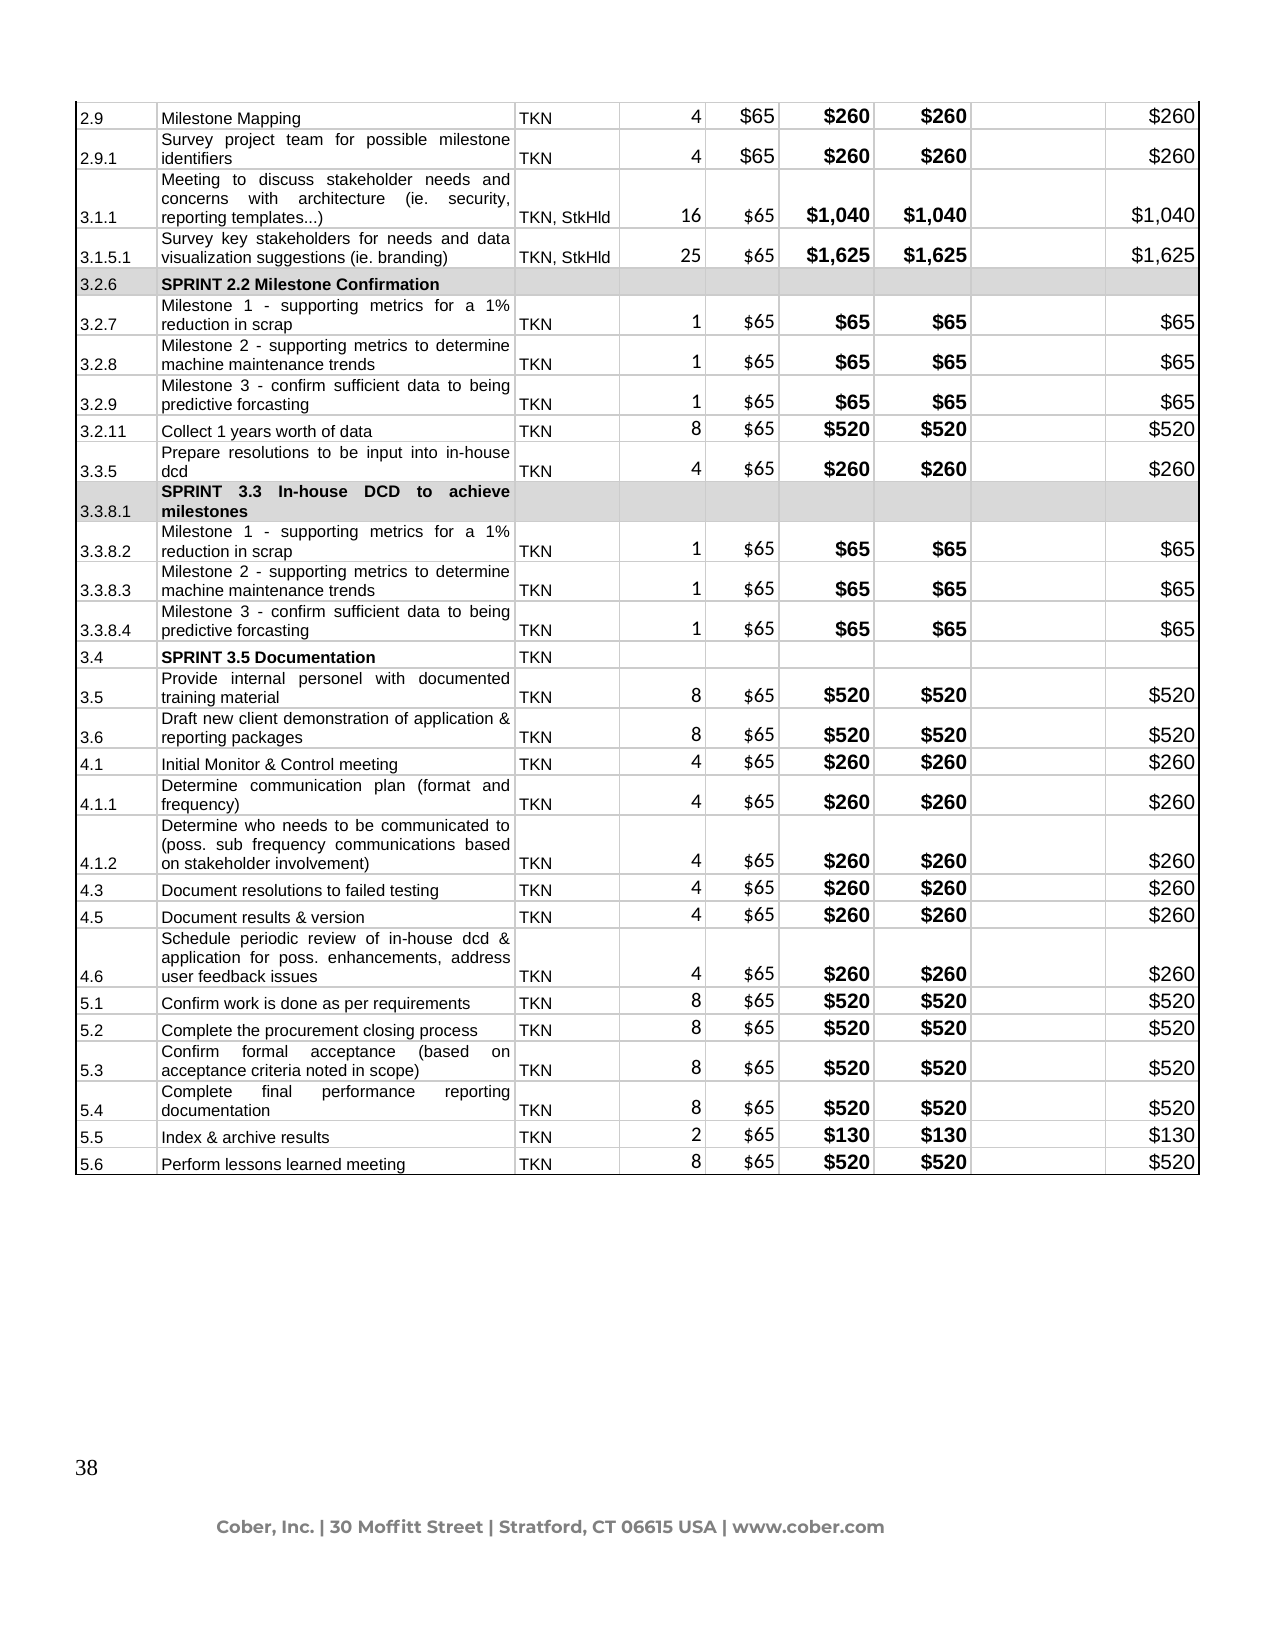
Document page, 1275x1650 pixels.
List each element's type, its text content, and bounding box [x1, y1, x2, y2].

table_cell 4.3 [77, 875, 156, 900]
table_cell Index & archive results [158, 1121, 514, 1147]
table_cell $260 [780, 103, 873, 128]
table_cell $1,625 [1106, 229, 1198, 267]
table_cell 4.6 [77, 929, 156, 986]
table_cell [1106, 269, 1198, 294]
table_cell 4.1 [77, 749, 156, 774]
table_cell 8 [620, 1015, 705, 1040]
table_cell Determine who needs to be communicated to (poss. sub frequency communications based on stakeholder involvement) [158, 816, 514, 873]
table_cell 4.1.2 [77, 816, 156, 873]
table_cell $1,040 [1106, 170, 1198, 227]
table_cell 3.3.8.4 [77, 602, 156, 640]
table_cell 1 [620, 562, 705, 600]
table_cell $260 [1106, 442, 1198, 481]
table_cell 1 [620, 602, 705, 640]
table_cell TKN [516, 296, 619, 334]
table_cell TKN [516, 642, 619, 667]
table_cell [972, 816, 1105, 873]
table_cell $1,040 [780, 170, 873, 227]
table_cell 2 [620, 1121, 705, 1147]
table_cell Prepare resolutions to be input into in-house dcd [158, 442, 514, 481]
table_cell $260 [1106, 929, 1198, 986]
table_cell $65 [706, 336, 778, 374]
table_cell TKN [516, 902, 619, 927]
table_cell TKN [516, 1121, 619, 1147]
table_cell $65 [706, 130, 778, 168]
table_cell [972, 1082, 1105, 1120]
table_cell 4 [620, 103, 705, 128]
table_cell [780, 642, 873, 667]
table_cell 5.4 [77, 1082, 156, 1120]
table_cell Milestone 1 - supporting metrics for a 1% reduction in scrap [158, 522, 514, 561]
table_cell [972, 1042, 1105, 1080]
table_cell 8 [620, 988, 705, 1013]
table_cell $520 [1106, 709, 1198, 747]
table_cell 5.5 [77, 1121, 156, 1147]
table_cell [972, 988, 1105, 1013]
table_cell [972, 875, 1105, 900]
table_cell $260 [780, 902, 873, 927]
table_cell [972, 296, 1105, 334]
table_cell Perform lessons learned meeting [158, 1148, 514, 1174]
table_cell $520 [1106, 669, 1198, 707]
table_cell [972, 709, 1105, 747]
table_cell $130 [780, 1121, 873, 1147]
table_cell [780, 482, 873, 521]
table_cell Collect 1 years worth of data [158, 416, 514, 441]
table_cell $65 [780, 296, 873, 334]
table_cell 2.9.1 [77, 130, 156, 168]
table_cell $65 [706, 416, 778, 441]
table_cell $260 [875, 103, 970, 128]
table_cell $65 [780, 562, 873, 600]
table_cell [972, 103, 1105, 128]
table_cell $65 [875, 562, 970, 600]
table_cell 5.1 [77, 988, 156, 1013]
table_cell 3.3.8.2 [77, 522, 156, 561]
table_cell $65 [706, 522, 778, 561]
table_cell 3.6 [77, 709, 156, 747]
table_cell $65 [1106, 336, 1198, 374]
table_cell [972, 776, 1105, 814]
table_cell Milestone 2 - supporting metrics to determine machine maintenance trends [158, 562, 514, 600]
table_cell 3.3.5 [77, 442, 156, 481]
table_cell $520 [875, 1148, 970, 1174]
table_cell [620, 482, 705, 521]
table_cell $65 [1106, 376, 1198, 414]
table_cell $1,625 [780, 229, 873, 267]
table_cell 25 [620, 229, 705, 267]
table_cell [706, 482, 778, 521]
table_cell [706, 642, 778, 667]
table_cell [972, 929, 1105, 986]
table_cell $520 [875, 988, 970, 1013]
table_cell $260 [1106, 875, 1198, 900]
table_cell 1 [620, 522, 705, 561]
table_cell Document results & version [158, 902, 514, 927]
table_cell [972, 269, 1105, 294]
table_cell Schedule periodic review of in-house dcd & application for poss. enhancements, address user feedback issues [158, 929, 514, 986]
table_cell TKN [516, 988, 619, 1013]
table_cell $520 [780, 1148, 873, 1174]
table_cell $520 [1106, 1082, 1198, 1120]
table_cell [972, 1148, 1105, 1174]
table_cell 3.2.8 [77, 336, 156, 374]
table_cell 3.1.5.1 [77, 229, 156, 267]
table_cell $130 [1106, 1121, 1198, 1147]
table_cell 5.6 [77, 1148, 156, 1174]
table_cell SPRINT 3.3 In-house DCD to achieve milestones [158, 482, 514, 521]
table_cell [972, 562, 1105, 600]
table_cell $260 [875, 875, 970, 900]
table_cell [972, 1121, 1105, 1147]
table_cell $65 [1106, 296, 1198, 334]
table_cell 4 [620, 816, 705, 873]
table_cell 3.1.1 [77, 170, 156, 227]
table_cell $65 [706, 1082, 778, 1120]
table_cell 3.3.8.1 [77, 482, 156, 521]
table_cell TKN [516, 709, 619, 747]
table_cell TKN [516, 522, 619, 561]
table_cell 4 [620, 749, 705, 774]
table_cell $65 [706, 875, 778, 900]
table_cell $65 [706, 776, 778, 814]
table_cell $520 [780, 1015, 873, 1040]
table_cell TKN [516, 336, 619, 374]
table_cell $65 [706, 1121, 778, 1147]
table_cell $260 [875, 929, 970, 986]
table_cell $520 [780, 988, 873, 1013]
table_cell 4 [620, 130, 705, 168]
table_cell $65 [706, 669, 778, 707]
table_cell 2.9 [77, 103, 156, 128]
table_cell 4 [620, 929, 705, 986]
table_cell $65 [875, 522, 970, 561]
table_cell $130 [875, 1121, 970, 1147]
table_cell $260 [875, 902, 970, 927]
table_cell $65 [706, 709, 778, 747]
table_cell $520 [1106, 1015, 1198, 1040]
table_cell 3.2.7 [77, 296, 156, 334]
table_cell $65 [780, 522, 873, 561]
table_cell $65 [706, 296, 778, 334]
table_cell [875, 482, 970, 521]
table_cell Milestone Mapping [158, 103, 514, 128]
table_cell $520 [875, 709, 970, 747]
table_cell TKN [516, 416, 619, 441]
table_cell $260 [1106, 749, 1198, 774]
table_cell [972, 902, 1105, 927]
table_cell $65 [706, 562, 778, 600]
table_cell $65 [875, 296, 970, 334]
table_cell Milestone 3 - confirm sufficient data to being predictive forcasting [158, 602, 514, 640]
table_cell TKN [516, 1148, 619, 1174]
table_cell $65 [706, 988, 778, 1013]
table_cell $65 [706, 902, 778, 927]
table_cell [972, 376, 1105, 414]
table_cell $260 [780, 776, 873, 814]
table_cell $260 [780, 130, 873, 168]
table_cell TKN [516, 1015, 619, 1040]
table_cell 3.2.11 [77, 416, 156, 441]
table_cell $260 [875, 776, 970, 814]
table_cell $65 [706, 170, 778, 227]
table_cell 4 [620, 776, 705, 814]
table_cell TKN [516, 816, 619, 873]
table_cell $260 [780, 929, 873, 986]
table_cell $65 [706, 1015, 778, 1040]
table_cell $65 [1106, 602, 1198, 640]
table_cell 1 [620, 336, 705, 374]
table_cell $65 [706, 103, 778, 128]
table_cell $65 [706, 1148, 778, 1174]
table_cell 4.1.1 [77, 776, 156, 814]
table_cell Survey key stakeholders for needs and data visualization suggestions (ie. branding) [158, 229, 514, 267]
table_cell Determine communication plan (format and frequency) [158, 776, 514, 814]
table_cell TKN [516, 929, 619, 986]
table_cell 3.2.9 [77, 376, 156, 414]
table_cell $65 [875, 602, 970, 640]
table_cell $520 [1106, 1042, 1198, 1080]
table_cell TKN [516, 669, 619, 707]
table_cell $260 [1106, 130, 1198, 168]
table_cell 1 [620, 296, 705, 334]
table_cell $65 [875, 376, 970, 414]
table_cell $65 [706, 376, 778, 414]
table_cell [706, 269, 778, 294]
table_cell 3.3.8.3 [77, 562, 156, 600]
table_cell 3.4 [77, 642, 156, 667]
table_cell $65 [706, 816, 778, 873]
table_cell 8 [620, 709, 705, 747]
table_cell [1106, 642, 1198, 667]
table_cell $260 [875, 442, 970, 481]
table_cell TKN [516, 562, 619, 600]
table_cell [1106, 482, 1198, 521]
table_cell $260 [1106, 816, 1198, 873]
table_cell Provide internal personel with documented training material [158, 669, 514, 707]
table_cell Confirm work is done as per requirements [158, 988, 514, 1013]
table_cell $65 [1106, 562, 1198, 600]
table_cell $260 [1106, 776, 1198, 814]
table_cell [972, 336, 1105, 374]
table_cell $260 [1106, 902, 1198, 927]
table_cell $65 [706, 229, 778, 267]
table_cell [875, 642, 970, 667]
table_cell $520 [780, 669, 873, 707]
table_cell $260 [875, 130, 970, 168]
table_cell $520 [875, 669, 970, 707]
table_cell 3.2.6 [77, 269, 156, 294]
table_cell [972, 229, 1105, 267]
table_cell $520 [780, 709, 873, 747]
table_cell $65 [780, 602, 873, 640]
table_cell [972, 669, 1105, 707]
table_cell $520 [875, 416, 970, 441]
table_cell [972, 442, 1105, 481]
table_cell $65 [706, 442, 778, 481]
table_cell TKN [516, 602, 619, 640]
table_cell [620, 269, 705, 294]
table_cell $520 [1106, 416, 1198, 441]
table_cell [972, 642, 1105, 667]
table_cell 8 [620, 669, 705, 707]
table_cell Meeting to discuss stakeholder needs and concerns with architecture (ie. security, reporting templates...) [158, 170, 514, 227]
table_cell Confirm formal acceptance (based on acceptance criteria noted in scope) [158, 1042, 514, 1080]
table_cell Milestone 1 - supporting metrics for a 1% reduction in scrap [158, 296, 514, 334]
table_cell $260 [875, 749, 970, 774]
table_cell [972, 170, 1105, 227]
table_cell TKN, StkHld [516, 170, 619, 227]
table_cell TKN, StkHld [516, 229, 619, 267]
table_cell $65 [706, 1042, 778, 1080]
table_cell SPRINT 2.2 Milestone Confirmation [158, 269, 514, 294]
table_cell TKN [516, 103, 619, 128]
table_cell $520 [875, 1082, 970, 1120]
table_cell $520 [780, 1082, 873, 1120]
table_cell TKN [516, 442, 619, 481]
table_cell TKN [516, 130, 619, 168]
table_cell 4 [620, 875, 705, 900]
table_cell $520 [1106, 988, 1198, 1013]
table_cell $65 [706, 602, 778, 640]
table_cell [516, 482, 619, 521]
table_cell TKN [516, 1082, 619, 1120]
table_cell SPRINT 3.5 Documentation [158, 642, 514, 667]
table_cell Complete final performance reporting documentation [158, 1082, 514, 1120]
table_cell 3.5 [77, 669, 156, 707]
table_cell 5.2 [77, 1015, 156, 1040]
table_cell $520 [875, 1015, 970, 1040]
table_cell 16 [620, 170, 705, 227]
table_cell [972, 1015, 1105, 1040]
table_cell TKN [516, 749, 619, 774]
table_cell $65 [1106, 522, 1198, 561]
table_cell [972, 749, 1105, 774]
table_cell $65 [706, 749, 778, 774]
table_cell 1 [620, 376, 705, 414]
table_cell [972, 602, 1105, 640]
table_cell [972, 482, 1105, 521]
table_cell TKN [516, 776, 619, 814]
table_cell [972, 522, 1105, 561]
table_cell [620, 642, 705, 667]
table_cell $1,040 [875, 170, 970, 227]
table_cell [972, 416, 1105, 441]
table_cell $260 [875, 816, 970, 873]
table_cell $520 [1106, 1148, 1198, 1174]
table_cell 4 [620, 442, 705, 481]
table_cell Complete the procurement closing process [158, 1015, 514, 1040]
table_cell TKN [516, 875, 619, 900]
table_cell $520 [875, 1042, 970, 1080]
table_cell $260 [780, 749, 873, 774]
table_cell $260 [780, 875, 873, 900]
table_cell [780, 269, 873, 294]
table_cell $520 [780, 416, 873, 441]
table_cell $65 [780, 376, 873, 414]
table_cell $260 [780, 442, 873, 481]
table_cell Draft new client demonstration of application & reporting packages [158, 709, 514, 747]
table_cell $65 [706, 929, 778, 986]
table_cell Document resolutions to failed testing [158, 875, 514, 900]
table_cell [972, 130, 1105, 168]
table_cell [875, 269, 970, 294]
table_cell Milestone 3 - confirm sufficient data to being predictive forcasting [158, 376, 514, 414]
table_cell 8 [620, 1082, 705, 1120]
table_cell $260 [1106, 103, 1198, 128]
table_cell Survey project team for possible milestone identifiers [158, 130, 514, 168]
table_cell Initial Monitor & Control meeting [158, 749, 514, 774]
table_cell $260 [780, 816, 873, 873]
table_cell [516, 269, 619, 294]
table_cell 8 [620, 1042, 705, 1080]
table_cell TKN [516, 376, 619, 414]
table_cell 8 [620, 1148, 705, 1174]
table_cell 4 [620, 902, 705, 927]
table_cell 8 [620, 416, 705, 441]
table_cell TKN [516, 1042, 619, 1080]
table_cell $520 [780, 1042, 873, 1080]
table_cell 4.5 [77, 902, 156, 927]
table_cell $65 [875, 336, 970, 374]
table_cell Milestone 2 - supporting metrics to determine machine maintenance trends [158, 336, 514, 374]
table_cell 5.3 [77, 1042, 156, 1080]
table_cell $1,625 [875, 229, 970, 267]
table_cell $65 [780, 336, 873, 374]
